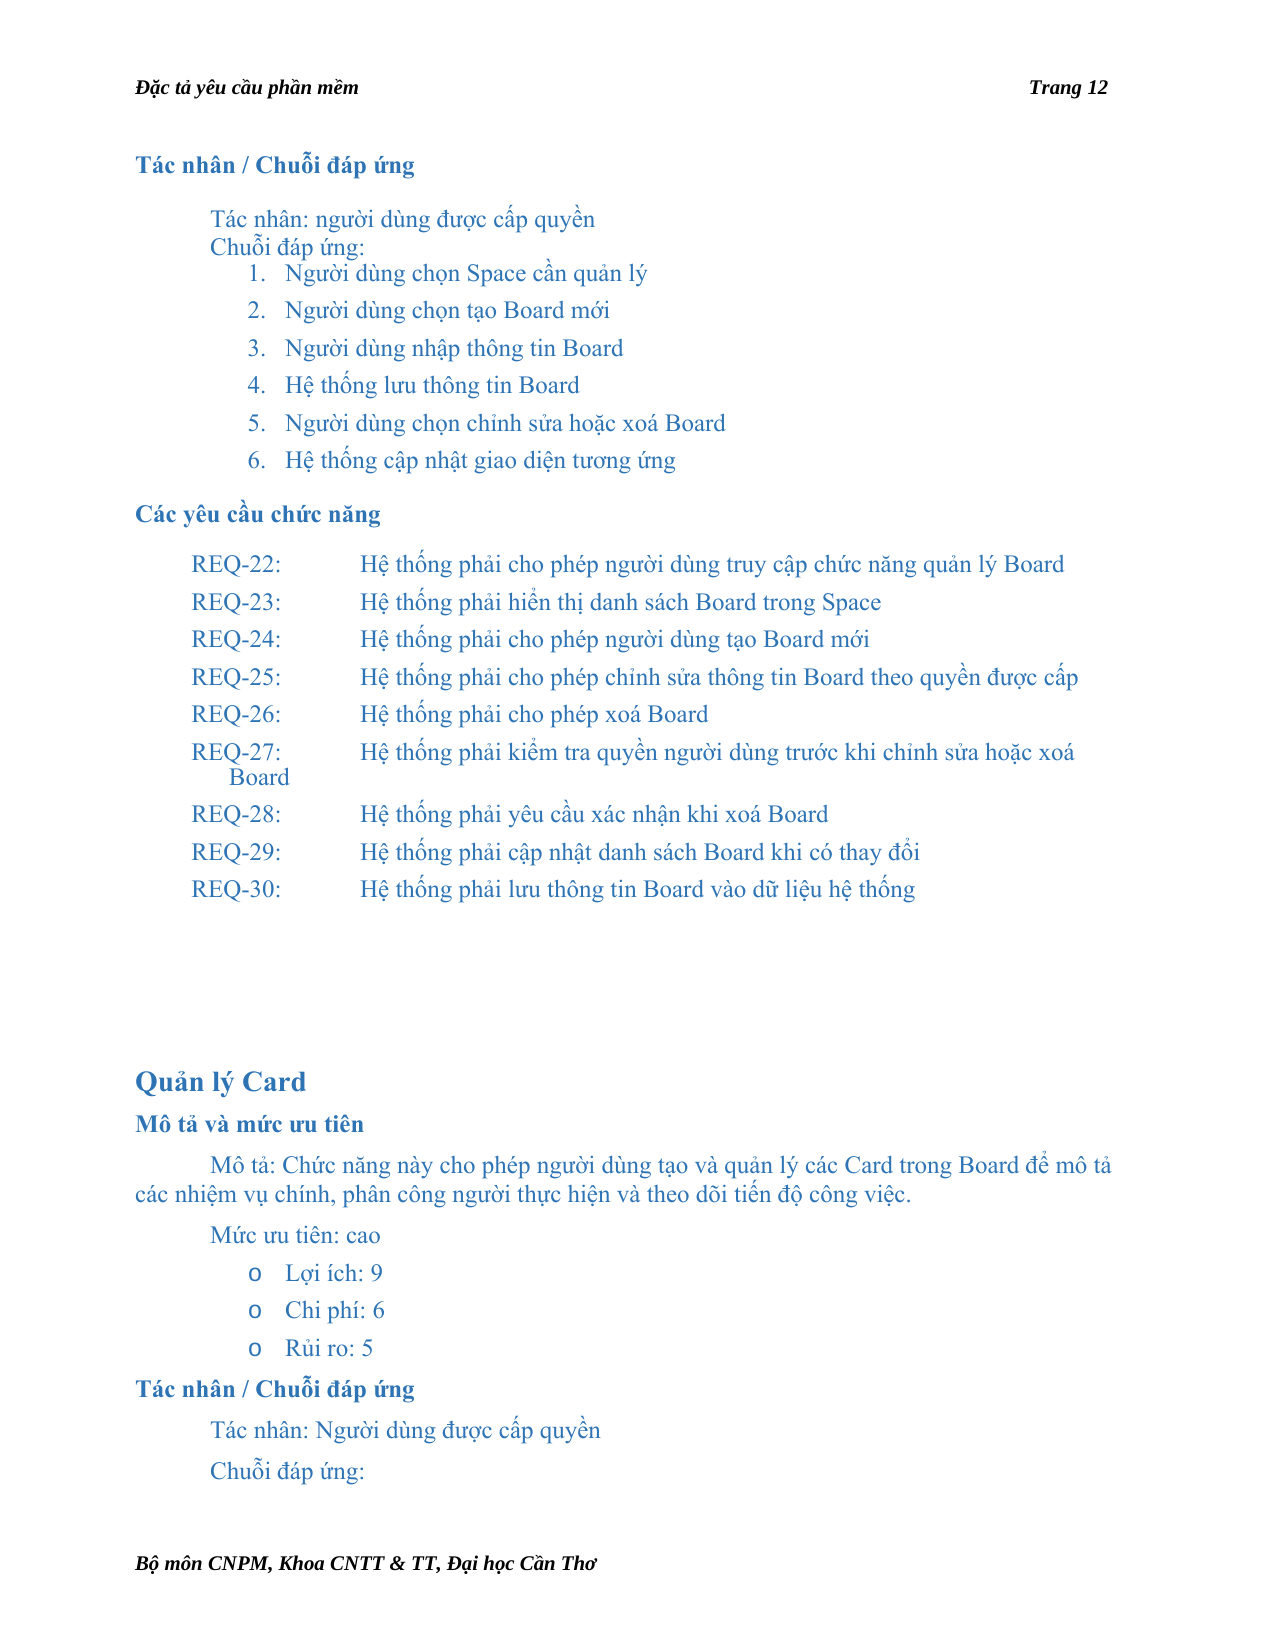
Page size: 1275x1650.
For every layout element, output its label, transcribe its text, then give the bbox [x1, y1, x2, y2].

list Hệ thống phải cho phép chỉnh sửa thông tin Board theo quyền được cấp [191, 665, 1140, 690]
text Tác nhân: người dùng được cấp quyền [135, 204, 1140, 232]
text Chuỗi đáp ứng: [135, 232, 1140, 261]
list Lợi ích: 9 [247, 1261, 1140, 1286]
list Người dùng chọn chỉnh sửa hoặc xoá Board [247, 411, 1140, 436]
list Hệ thống cập nhật giao diện tương ứng [247, 449, 1140, 474]
list Hệ thống phải cập nhật danh sách Board khi có thay đổi [191, 840, 1140, 865]
list Hệ thống lưu thông tin Board [247, 374, 1140, 399]
subtitle Tác nhân / Chuỗi đáp ứng [135, 1374, 1140, 1402]
subtitle Mô tả và mức ưu tiên [135, 1109, 1140, 1137]
list Rủi ro: 5 [247, 1336, 1140, 1361]
list Hệ thống phải cho phép người dùng tạo Board mới [191, 627, 1140, 652]
list Hệ thống phải cho phép xoá Board [191, 702, 1140, 727]
text Chuỗi đáp ứng: [210, 1456, 1140, 1485]
subtitle Tác nhân / Chuỗi đáp ứng [135, 150, 1140, 179]
subtitle Quản lý Card [149, 1071, 1140, 1096]
list Hệ thống phải yêu cầu xác nhận khi xoá Board [191, 802, 1140, 827]
list Hệ thống phải lưu thông tin Board vào dữ liệu hệ thống [191, 877, 1140, 902]
list Hệ thống phải kiểm tra quyền người dùng trước khi chỉnh sửa hoặc xoá Board [191, 740, 1140, 790]
list Người dùng chọn tạo Board mới [247, 299, 1140, 324]
list Người dùng nhập thông tin Board [247, 336, 1140, 361]
list Người dùng chọn Space cần quản lý [247, 261, 1140, 286]
list Hệ thống phải hiển thị danh sách Board trong Space [191, 590, 1140, 615]
text Mô tả: Chức năng này cho phép người dùng tạo và quản lý các Card trong Board để mô tả các nhiệm vụ chính, phân công người thực hiện và theo dõi tiến độ công việc. [135, 1150, 1140, 1207]
list Chi phí: 6 [247, 1299, 1140, 1324]
list Hệ thống phải cho phép người dùng truy cập chức năng quản lý Board [191, 552, 1140, 577]
text Mức ưu tiên: cao [135, 1220, 1140, 1249]
text Tác nhân: Người dùng được cấp quyền [210, 1415, 1140, 1444]
subtitle Các yêu cầu chức năng [135, 499, 1140, 527]
